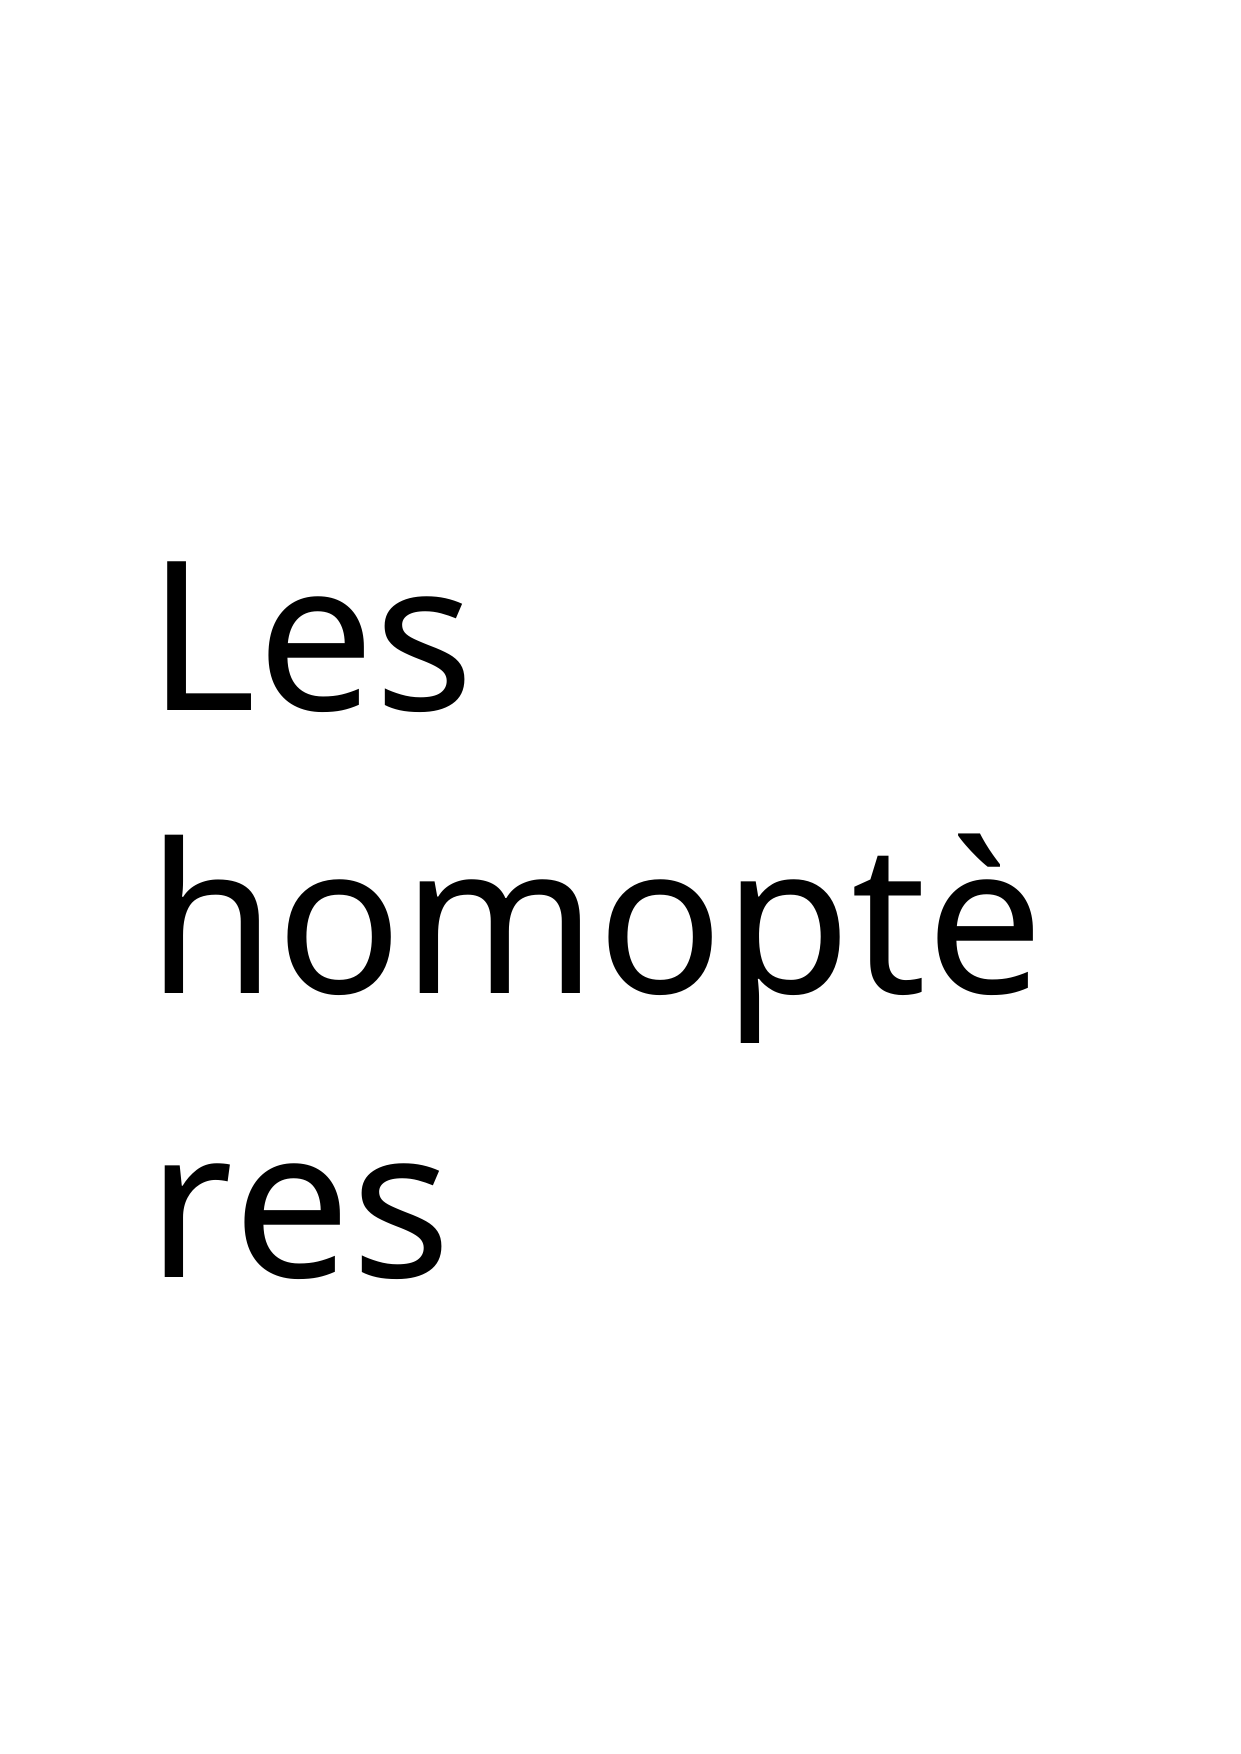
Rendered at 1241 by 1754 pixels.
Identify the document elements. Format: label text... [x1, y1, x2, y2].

text Les homoptères [148, 487, 1093, 1339]
